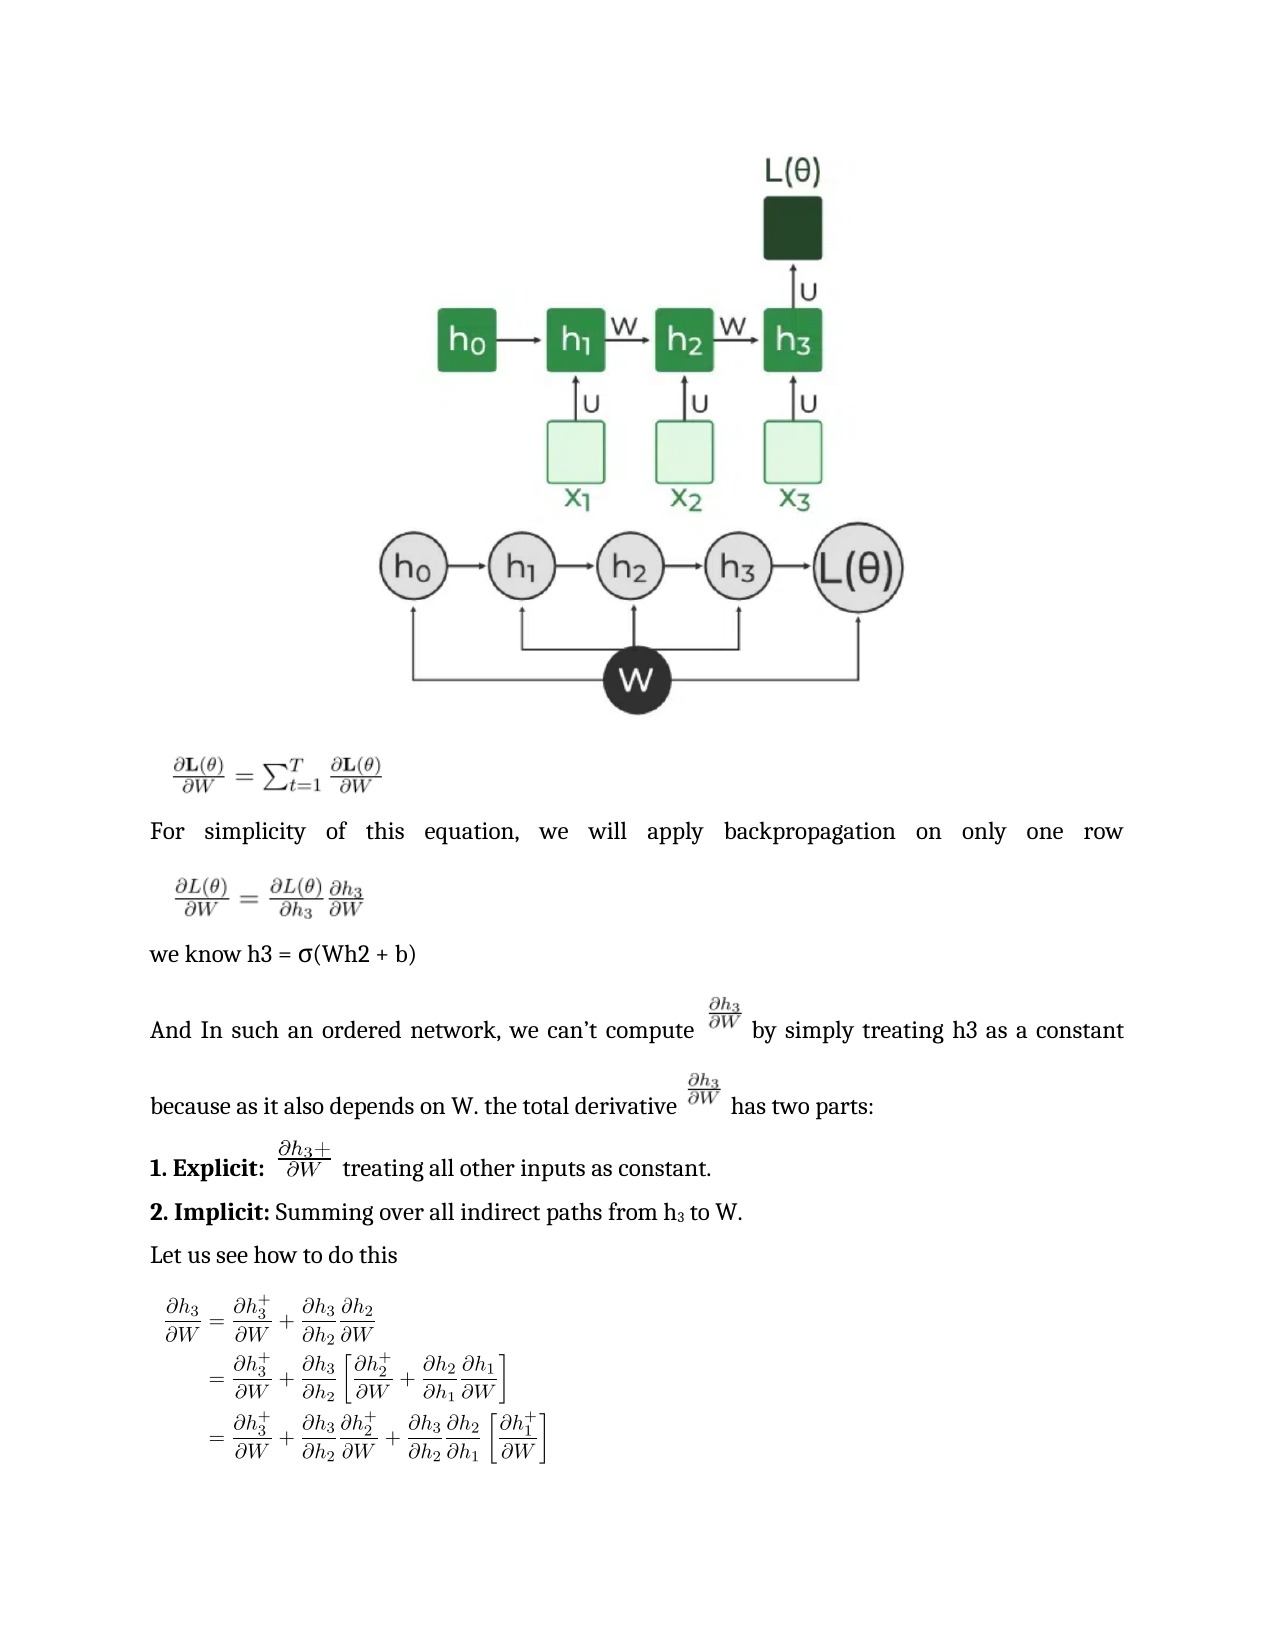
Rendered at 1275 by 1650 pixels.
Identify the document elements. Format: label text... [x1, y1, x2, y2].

picture [682, 1058, 731, 1115]
picture [365, 150, 910, 723]
picture [150, 860, 396, 926]
text And In such an ordered network, we can’t compute by simply treating h3 as a constant because as it also depends on W. the total derivative has two parts: [150, 983, 1125, 1121]
picture [150, 736, 396, 804]
text 2. Implicit: Summing over all indirect paths from h3 to W. [150, 1197, 1125, 1226]
picture [150, 1283, 757, 1469]
text 1. Explicit: treating all other inputs as constant. [150, 1135, 1125, 1183]
picture [703, 982, 752, 1039]
text For simplicity of this equation, we will apply backpropagation on only one row [150, 817, 1125, 926]
text we know h3 = σ(Wh2 + b) [150, 939, 1125, 968]
text Let us see how to do this [150, 1241, 1125, 1269]
picture [270, 1135, 343, 1177]
